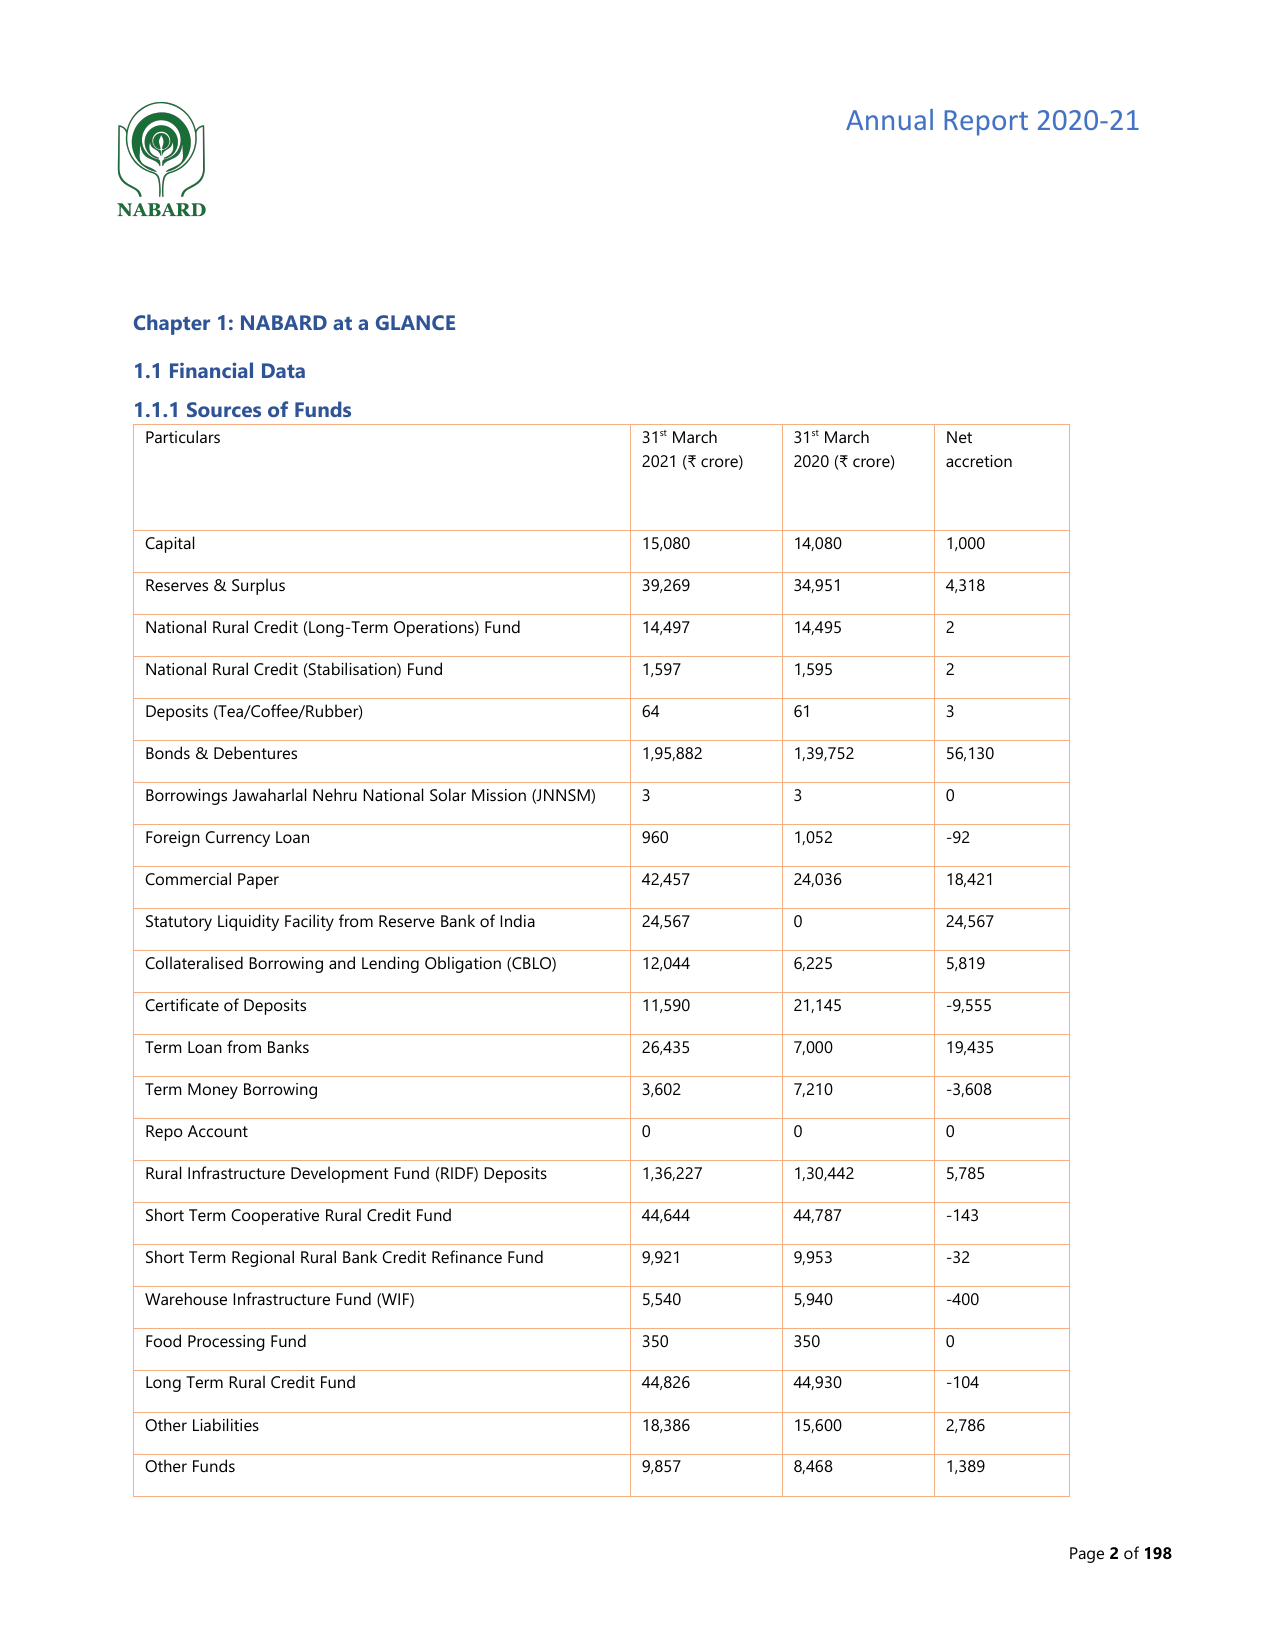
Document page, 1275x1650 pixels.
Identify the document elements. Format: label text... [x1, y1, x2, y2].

table_cell -32 [935, 1245, 1069, 1286]
table_cell 14,080 [783, 531, 934, 572]
table_cell 44,644 [631, 1203, 782, 1244]
table_cell 7,210 [783, 1077, 934, 1118]
table_cell Reserves & Surplus [134, 573, 630, 614]
table_cell Statutory Liquidity Facility from Reserve Bank of India [134, 909, 630, 950]
table_cell 0 [935, 1329, 1069, 1370]
picture [114, 100, 209, 218]
subtitle Chapter 1: NABARD at a GLANCE [133, 308, 1157, 336]
table_cell 0 [631, 1119, 782, 1160]
table_cell 12,044 [631, 951, 782, 992]
table_cell 1,39,752 [783, 741, 934, 782]
table_cell Warehouse Infrastructure Fund (WIF) [134, 1287, 630, 1328]
table_cell 8,468 [783, 1455, 934, 1496]
table_cell 1,595 [783, 657, 934, 698]
table_cell 15,080 [631, 531, 782, 572]
table_cell 0 [783, 909, 934, 950]
subtitle 1.1 Financial Data [133, 356, 1157, 384]
table_cell 11,590 [631, 993, 782, 1034]
table_cell 24,567 [631, 909, 782, 950]
table_cell Certificate of Deposits [134, 993, 630, 1034]
table_cell -3,608 [935, 1077, 1069, 1118]
subtitle 1.1.1 Sources of Funds [133, 394, 1157, 422]
table_cell National Rural Credit (Long-Term Operations) Fund [134, 615, 630, 656]
table_cell Other Funds [134, 1455, 630, 1496]
table_cell 2 [935, 615, 1069, 656]
table_cell 18,386 [631, 1413, 782, 1454]
table_cell 5,785 [935, 1161, 1069, 1202]
table_cell 5,819 [935, 951, 1069, 992]
table_cell 2,786 [935, 1413, 1069, 1454]
table_cell 4,318 [935, 573, 1069, 614]
table_cell 21,145 [783, 993, 934, 1034]
table_cell 18,421 [935, 867, 1069, 908]
table_header Particulars [134, 425, 630, 530]
table_cell 14,497 [631, 615, 782, 656]
table_cell 1,30,442 [783, 1161, 934, 1202]
table_cell 3,602 [631, 1077, 782, 1118]
table_header 31st March 2021 (₹ crore) [631, 425, 782, 530]
table_cell -92 [935, 825, 1069, 866]
table_cell Capital [134, 531, 630, 572]
table_cell 34,951 [783, 573, 934, 614]
table_cell 3 [631, 783, 782, 824]
table_cell -104 [935, 1371, 1069, 1412]
table_cell 24,567 [935, 909, 1069, 950]
table_cell Long Term Rural Credit Fund [134, 1371, 630, 1412]
table_cell Food Processing Fund [134, 1329, 630, 1370]
table_cell 0 [935, 1119, 1069, 1160]
table_cell 960 [631, 825, 782, 866]
table_cell 0 [935, 783, 1069, 824]
table_cell 24,036 [783, 867, 934, 908]
table_cell 44,930 [783, 1371, 934, 1412]
table_cell Other Liabilities [134, 1413, 630, 1454]
table_cell 64 [631, 699, 782, 740]
table_cell 14,495 [783, 615, 934, 656]
table_cell Deposits (Tea/Coffee/Rubber) [134, 699, 630, 740]
table_cell 5,940 [783, 1287, 934, 1328]
table_cell 350 [783, 1329, 934, 1370]
table_cell 9,857 [631, 1455, 782, 1496]
table_cell 2 [935, 657, 1069, 698]
table_cell 6,225 [783, 951, 934, 992]
table_cell 1,000 [935, 531, 1069, 572]
table_cell Term Money Borrowing [134, 1077, 630, 1118]
table_cell 44,787 [783, 1203, 934, 1244]
table_cell 1,597 [631, 657, 782, 698]
table_cell 1,95,882 [631, 741, 782, 782]
table_cell Foreign Currency Loan [134, 825, 630, 866]
table_cell Bonds & Debentures [134, 741, 630, 782]
table_cell 1,052 [783, 825, 934, 866]
table_cell -9,555 [935, 993, 1069, 1034]
table_cell Term Loan from Banks [134, 1035, 630, 1076]
table_cell Commercial Paper [134, 867, 630, 908]
table_cell 26,435 [631, 1035, 782, 1076]
table_cell 350 [631, 1329, 782, 1370]
table_cell Borrowings Jawaharlal Nehru National Solar Mission (JNNSM) [134, 783, 630, 824]
table_cell 44,826 [631, 1371, 782, 1412]
table_cell 39,269 [631, 573, 782, 614]
table_cell 56,130 [935, 741, 1069, 782]
table_cell 42,457 [631, 867, 782, 908]
table_cell National Rural Credit (Stabilisation) Fund [134, 657, 630, 698]
table_cell 3 [935, 699, 1069, 740]
table_cell 5,540 [631, 1287, 782, 1328]
table_cell 7,000 [783, 1035, 934, 1076]
table_header 31st March 2020 (₹ crore) [783, 425, 934, 530]
table_cell 1,36,227 [631, 1161, 782, 1202]
table_header Net accretion [935, 425, 1069, 530]
table_cell 61 [783, 699, 934, 740]
table_cell 19,435 [935, 1035, 1069, 1076]
table_cell -400 [935, 1287, 1069, 1328]
table_cell 3 [783, 783, 934, 824]
table_cell 0 [783, 1119, 934, 1160]
table_cell 1,389 [935, 1455, 1069, 1496]
table_cell Short Term Cooperative Rural Credit Fund [134, 1203, 630, 1244]
table_cell Collateralised Borrowing and Lending Obligation (CBLO) [134, 951, 630, 992]
table_cell 9,921 [631, 1245, 782, 1286]
table_cell Rural Infrastructure Development Fund (RIDF) Deposits [134, 1161, 630, 1202]
table_cell Repo Account [134, 1119, 630, 1160]
table_cell -143 [935, 1203, 1069, 1244]
table_cell 9,953 [783, 1245, 934, 1286]
table_cell Short Term Regional Rural Bank Credit Refinance Fund [134, 1245, 630, 1286]
table_cell 15,600 [783, 1413, 934, 1454]
